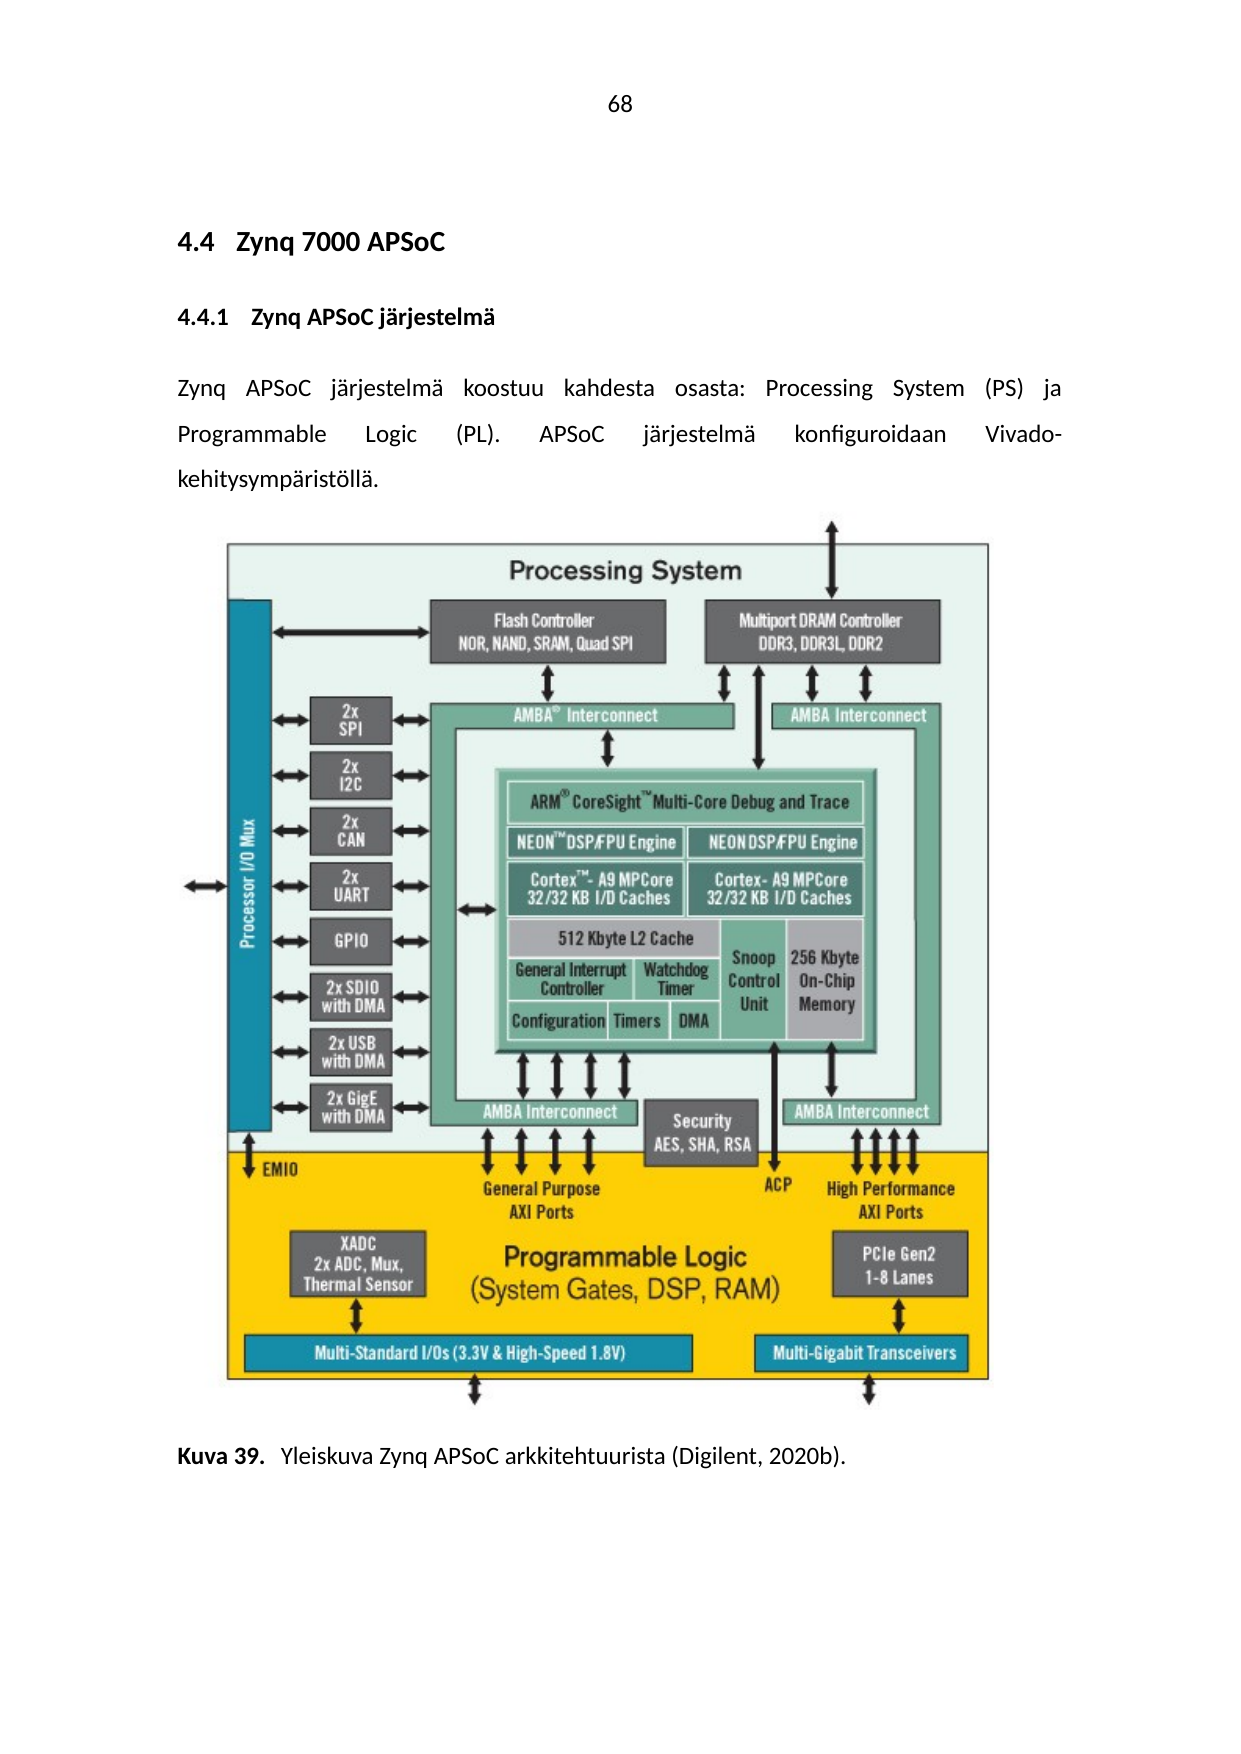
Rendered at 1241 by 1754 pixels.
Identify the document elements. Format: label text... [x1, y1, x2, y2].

text Kuva 39. Yleiskuva Zynq APSoC arkkitehtuurista (Digilent, 2020b). [177, 1440, 1063, 1471]
subtitle Zynq 7000 APSoC [177, 223, 1063, 258]
subtitle Zynq APSoC järjestelmä [177, 301, 1063, 332]
picture [177, 509, 997, 1413]
text Zynq APSoC järjestelmä koostuu kahdesta osasta: Processing System (PS) ja Programmable Logic (PL). APSoC järjestelmä konfiguroidaan Vivado-kehitysympäristöllä. [177, 372, 1063, 494]
